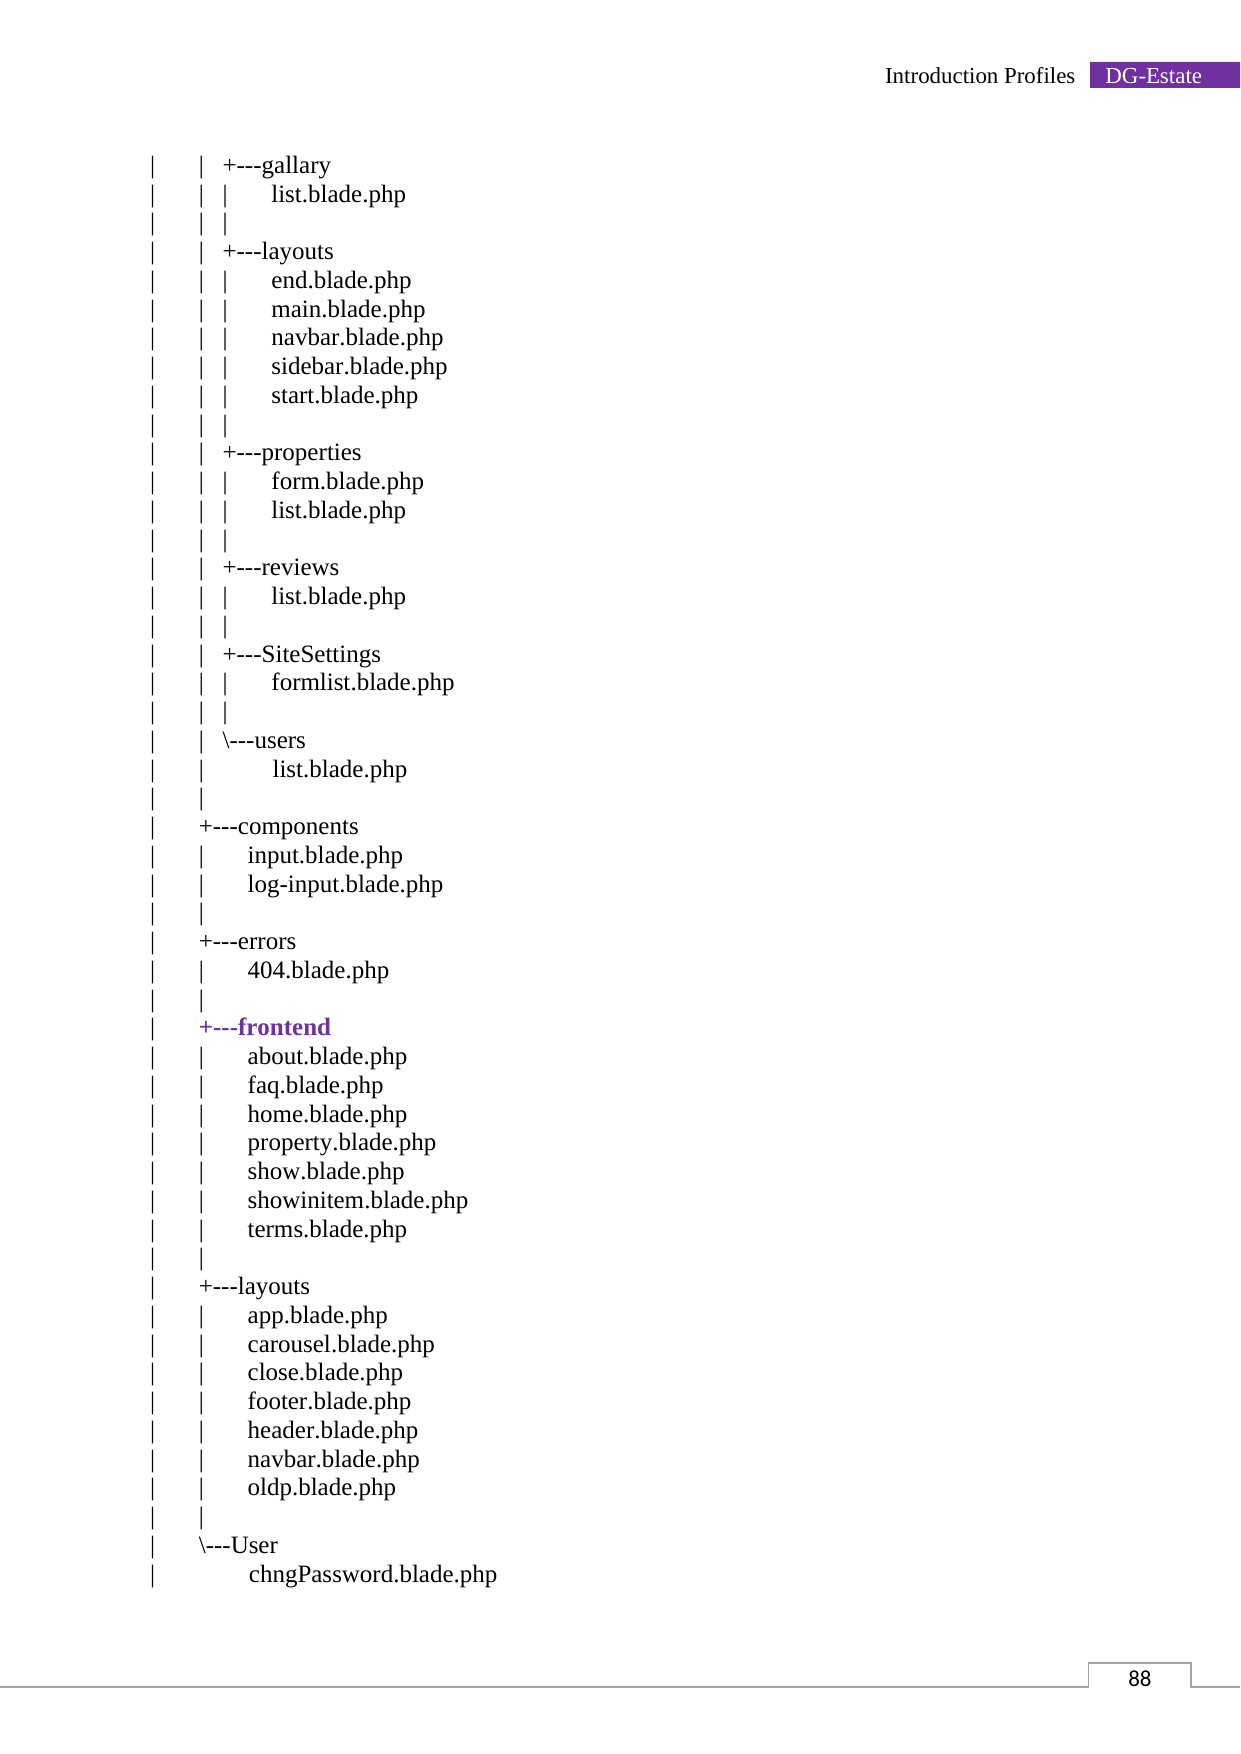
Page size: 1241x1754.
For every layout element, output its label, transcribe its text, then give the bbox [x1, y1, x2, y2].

text | | | [150, 207, 1090, 236]
text | | | sidebar.blade.php [150, 351, 1090, 380]
text | | | list.blade.php [150, 179, 1090, 207]
text | | | [150, 524, 1090, 552]
text | | [150, 1242, 1090, 1271]
text | | | [150, 610, 1090, 639]
text | | +---reviews [150, 552, 1090, 581]
text | | 404.blade.php [150, 955, 1090, 984]
text | | +---SiteSettings [150, 639, 1090, 667]
text | | | list.blade.php [150, 581, 1090, 610]
text | | [150, 897, 1090, 926]
text | | property.blade.php [150, 1127, 1090, 1156]
text | | | [150, 696, 1090, 725]
text | +---errors [150, 926, 1090, 955]
text | | | formlist.blade.php [150, 667, 1090, 696]
text | | [150, 782, 1090, 811]
text | | navbar.blade.php [150, 1444, 1090, 1472]
text | | [150, 984, 1090, 1012]
text | | | form.blade.php [150, 466, 1090, 495]
text | | | start.blade.php [150, 380, 1090, 409]
text | | terms.blade.php [150, 1214, 1090, 1242]
text | | | [150, 409, 1090, 437]
text | | showinitem.blade.php [150, 1185, 1090, 1214]
text | | faq.blade.php [150, 1070, 1090, 1099]
text | | close.blade.php [150, 1357, 1090, 1386]
text | | log-input.blade.php [150, 869, 1090, 897]
text | | oldp.blade.php [150, 1472, 1090, 1501]
text | | carousel.blade.php [150, 1329, 1090, 1357]
text | | [150, 1501, 1090, 1530]
text | | | end.blade.php [150, 265, 1090, 294]
text | chngPassword.blade.php [150, 1559, 1090, 1587]
text | | | main.blade.php [150, 294, 1090, 322]
text | | list.blade.php [150, 754, 1090, 782]
text | | show.blade.php [150, 1156, 1090, 1185]
text | | +---layouts [150, 236, 1090, 265]
text | | header.blade.php [150, 1415, 1090, 1444]
text | | +---gallary [150, 150, 1090, 179]
text | | footer.blade.php [150, 1386, 1090, 1415]
text | | input.blade.php [150, 840, 1090, 869]
text | +---frontend [150, 1012, 1090, 1041]
text | | | navbar.blade.php [150, 322, 1090, 351]
text | +---components [150, 811, 1090, 840]
text | | | list.blade.php [150, 495, 1090, 524]
text | | app.blade.php [150, 1300, 1090, 1329]
text | +---layouts [150, 1271, 1090, 1300]
text | | \---users [150, 725, 1090, 754]
text | \---User [150, 1530, 1090, 1559]
text | | +---properties [150, 437, 1090, 466]
text | | about.blade.php [150, 1041, 1090, 1070]
text | | home.blade.php [150, 1099, 1090, 1127]
